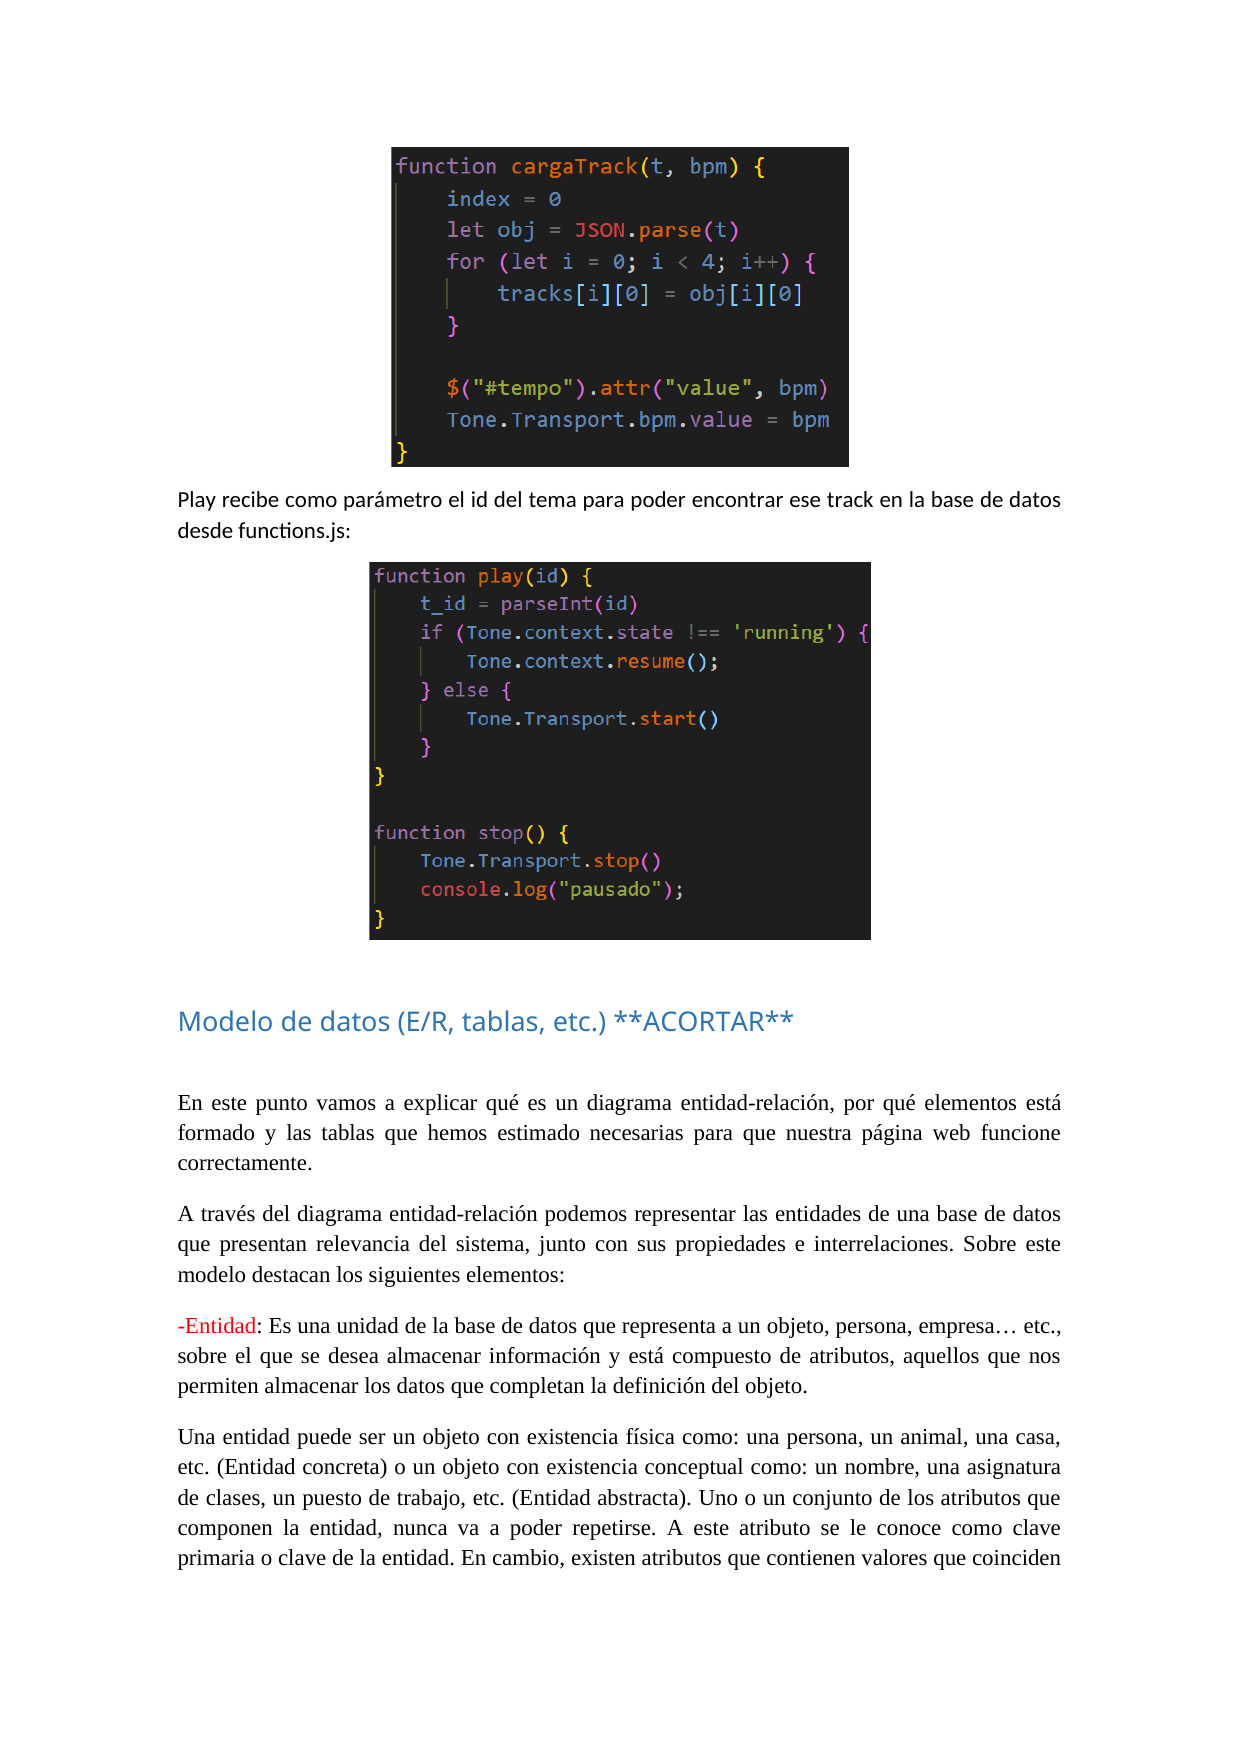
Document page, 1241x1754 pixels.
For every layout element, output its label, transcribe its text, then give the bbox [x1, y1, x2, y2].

picture [369, 562, 871, 940]
picture [391, 147, 849, 467]
subtitle Modelo de datos (E/R, tablas, etc.) **ACORTAR** [177, 1002, 1063, 1039]
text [177, 1423, 1063, 1570]
text En este punto vamos a explicar qué es un diagrama entidad-relación, por qué elementos está formado y las tablas que hemos estimado necesarias para que nuestra página web funcione correctamente. [177, 1089, 1063, 1176]
text -Entidad: Es una unidad de la base de datos que representa a un objeto, persona, empresa… etc., sobre el que se desea almacenar información y está compuesto de atributos, aquellos que nos permiten almacenar los datos que completan la definición del objeto. [177, 1312, 1063, 1398]
text A través del diagrama entidad-relación podemos representar las entidades de una base de datos que presentan relevancia del sistema, junto con sus propiedades e interrelaciones. Sobre este modelo destacan los siguientes elementos: [177, 1200, 1063, 1287]
text Play recibe como parámetro el id del tema para poder encontrar ese track en la base de datos desde functions.js: [177, 486, 1063, 544]
